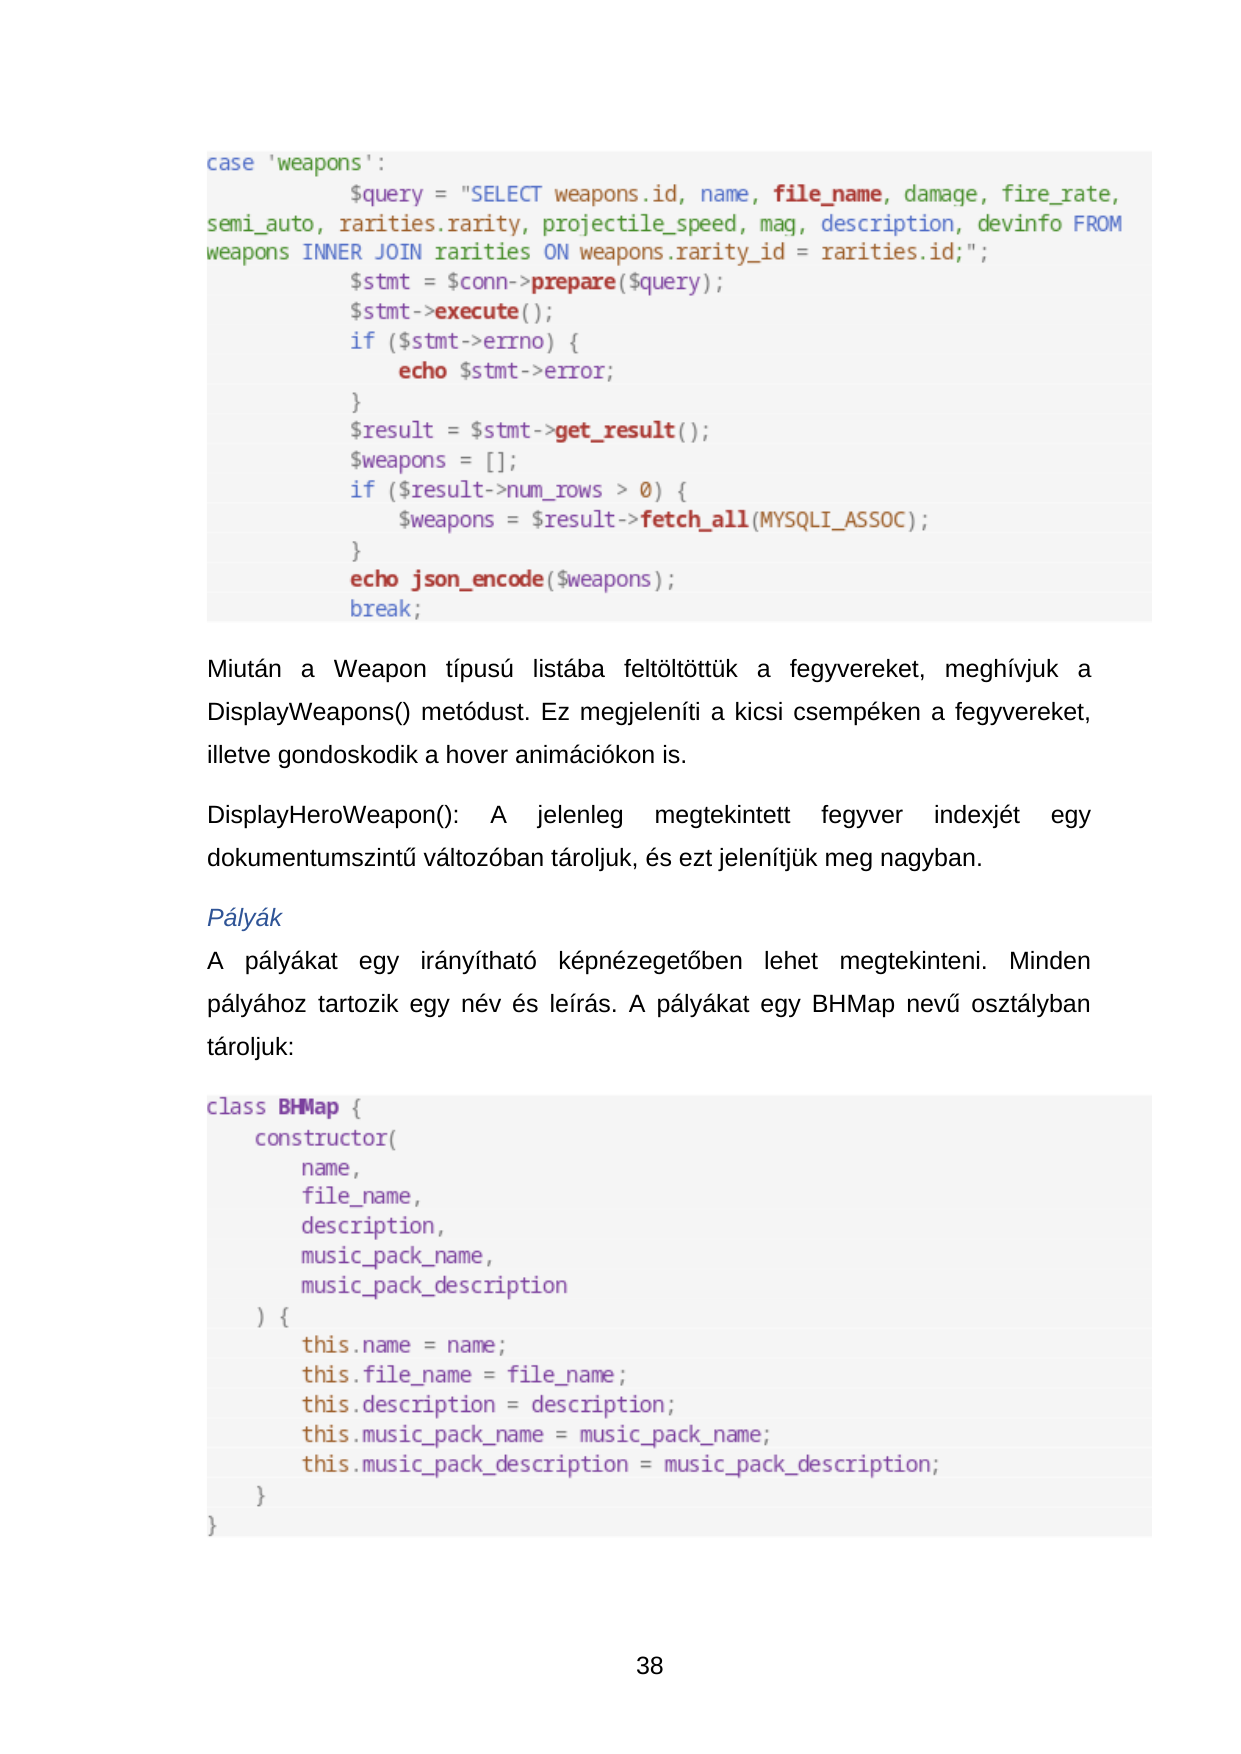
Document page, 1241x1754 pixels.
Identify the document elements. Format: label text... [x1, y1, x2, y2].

text Miután a Weapon típusú listába feltöltöttük a fegyvereket, meghívjuk a DisplayWeapons() metódust. Ez megjeleníti a kicsi csempéken a fegyvereket, illetve gondoskodik a hover animációkon is. [207, 654, 1092, 769]
subtitle Pályák [207, 903, 1092, 931]
text DisplayHeroWeapon(): A jelenleg megtekintett fegyver indexjét egy dokumentumszintű változóban tároljuk, és ezt jelenítjük meg nagyban. [207, 800, 1092, 872]
text A pályákat egy irányítható képnézegetőben lehet megtekinteni. Minden pályához tartozik egy név és leírás. A pályákat egy BHMap nevű osztályban tároljuk: [207, 946, 1092, 1061]
